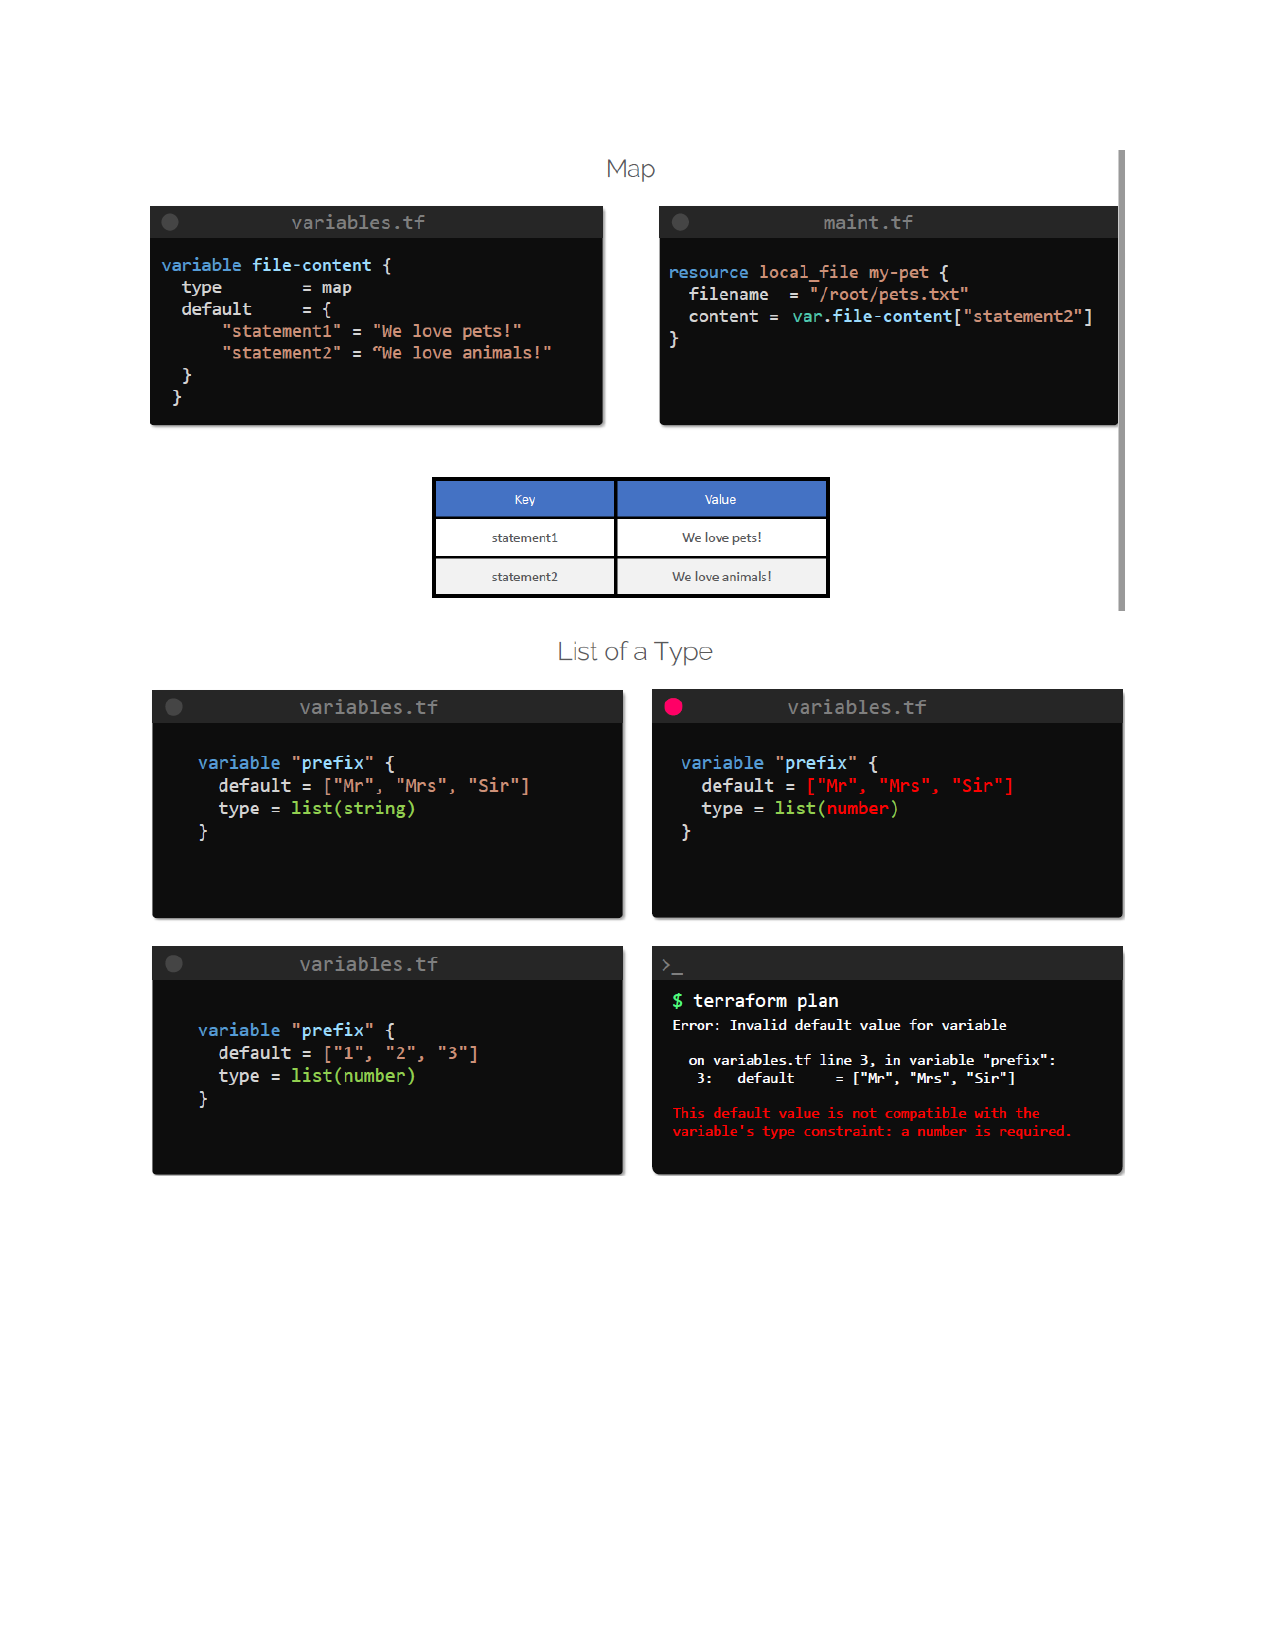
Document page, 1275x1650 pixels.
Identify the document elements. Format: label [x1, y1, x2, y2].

picture [150, 150, 1125, 611]
picture [150, 630, 1125, 1176]
